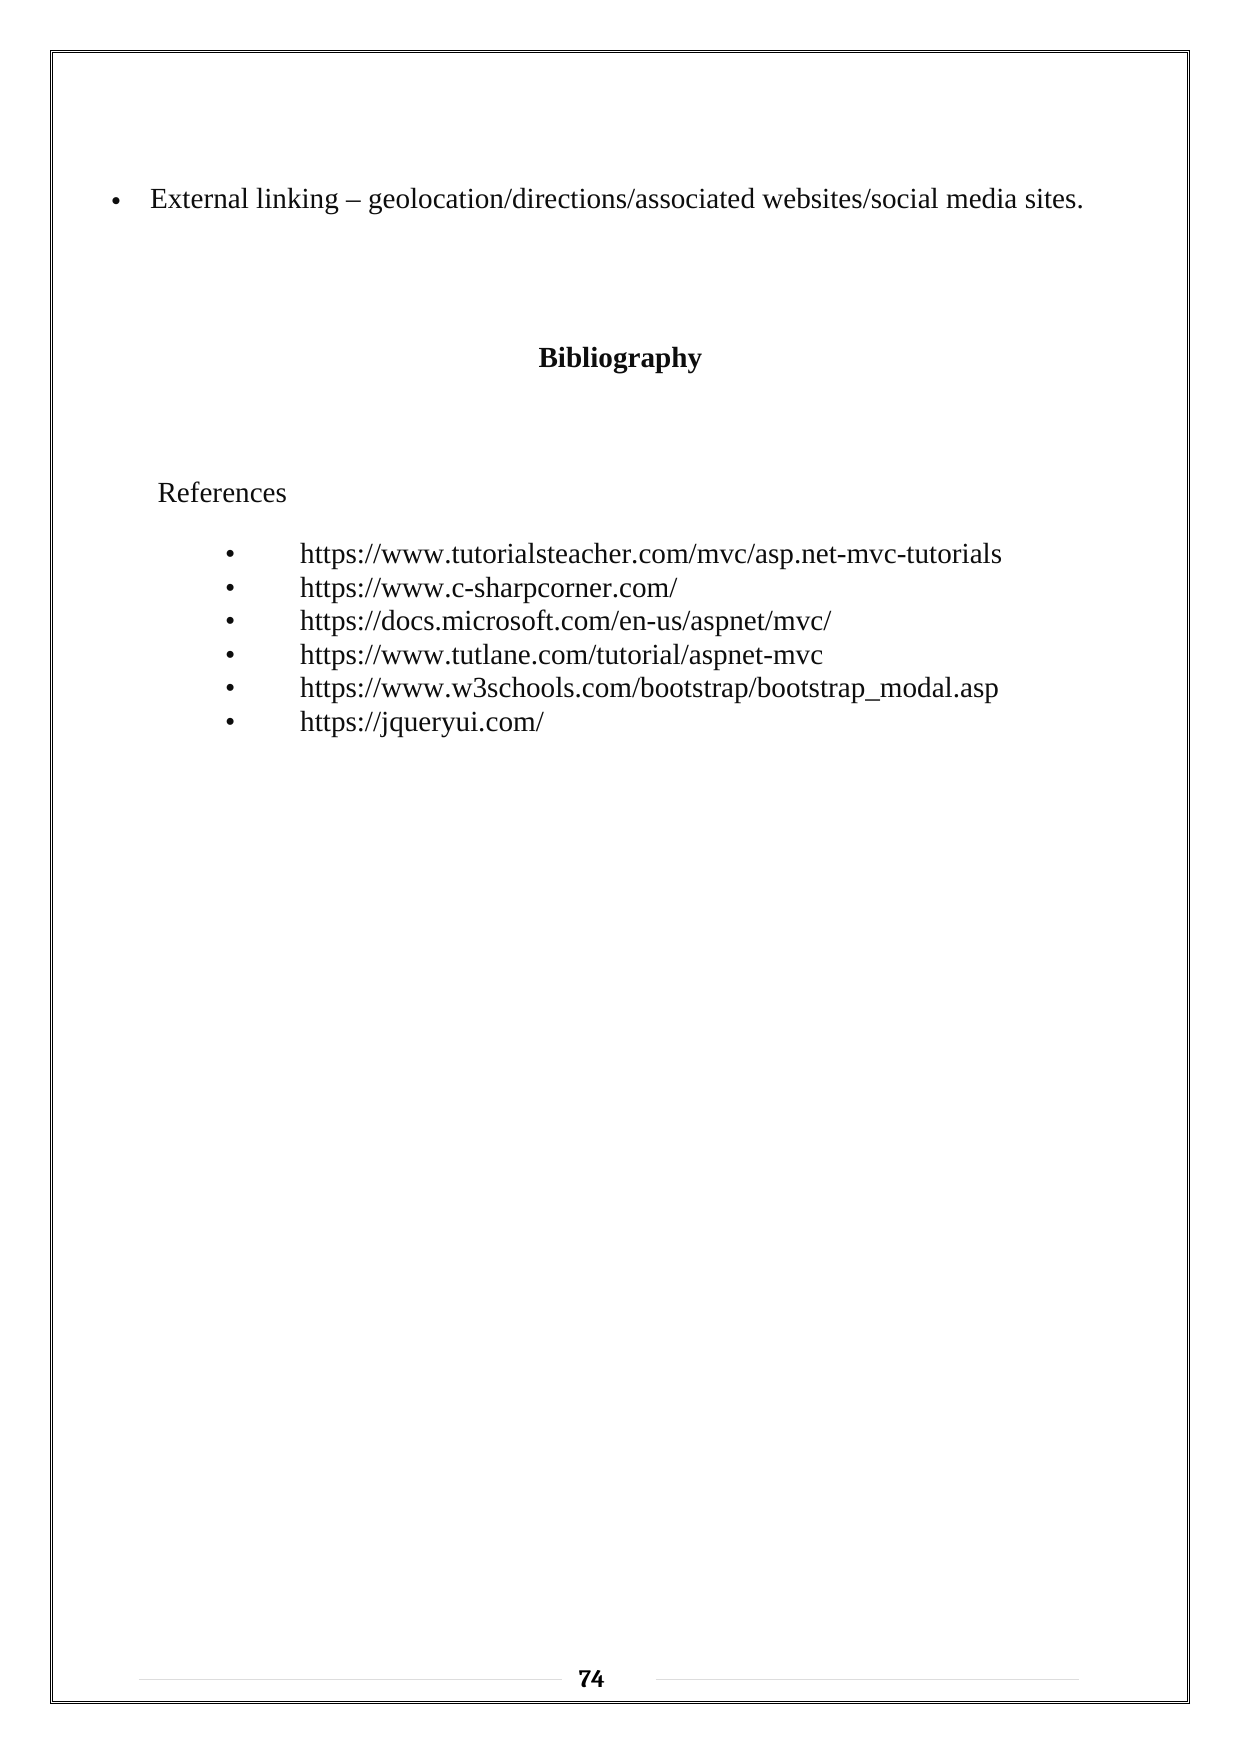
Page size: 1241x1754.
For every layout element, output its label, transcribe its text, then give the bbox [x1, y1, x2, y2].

list • https://www.c-sharpcorner.com/ [225, 570, 1090, 603]
list • https://jqueryui.com/ [225, 704, 1090, 738]
list External linking – geolocation/directions/associated websites/social media sites. [112, 150, 1090, 215]
text Bibliography [150, 341, 1090, 374]
list • https://docs.microsoft.com/en-us/aspnet/mvc/ [225, 603, 1090, 637]
list • https://www.tutlane.com/tutorial/aspnet-mvc [225, 637, 1090, 671]
list • https://www.tutorialsteacher.com/mvc/asp.net-mvc-tutorials [225, 536, 1090, 570]
list • https://www.w3schools.com/bootstrap/bootstrap_modal.asp [225, 671, 1090, 704]
text References [150, 475, 1090, 508]
